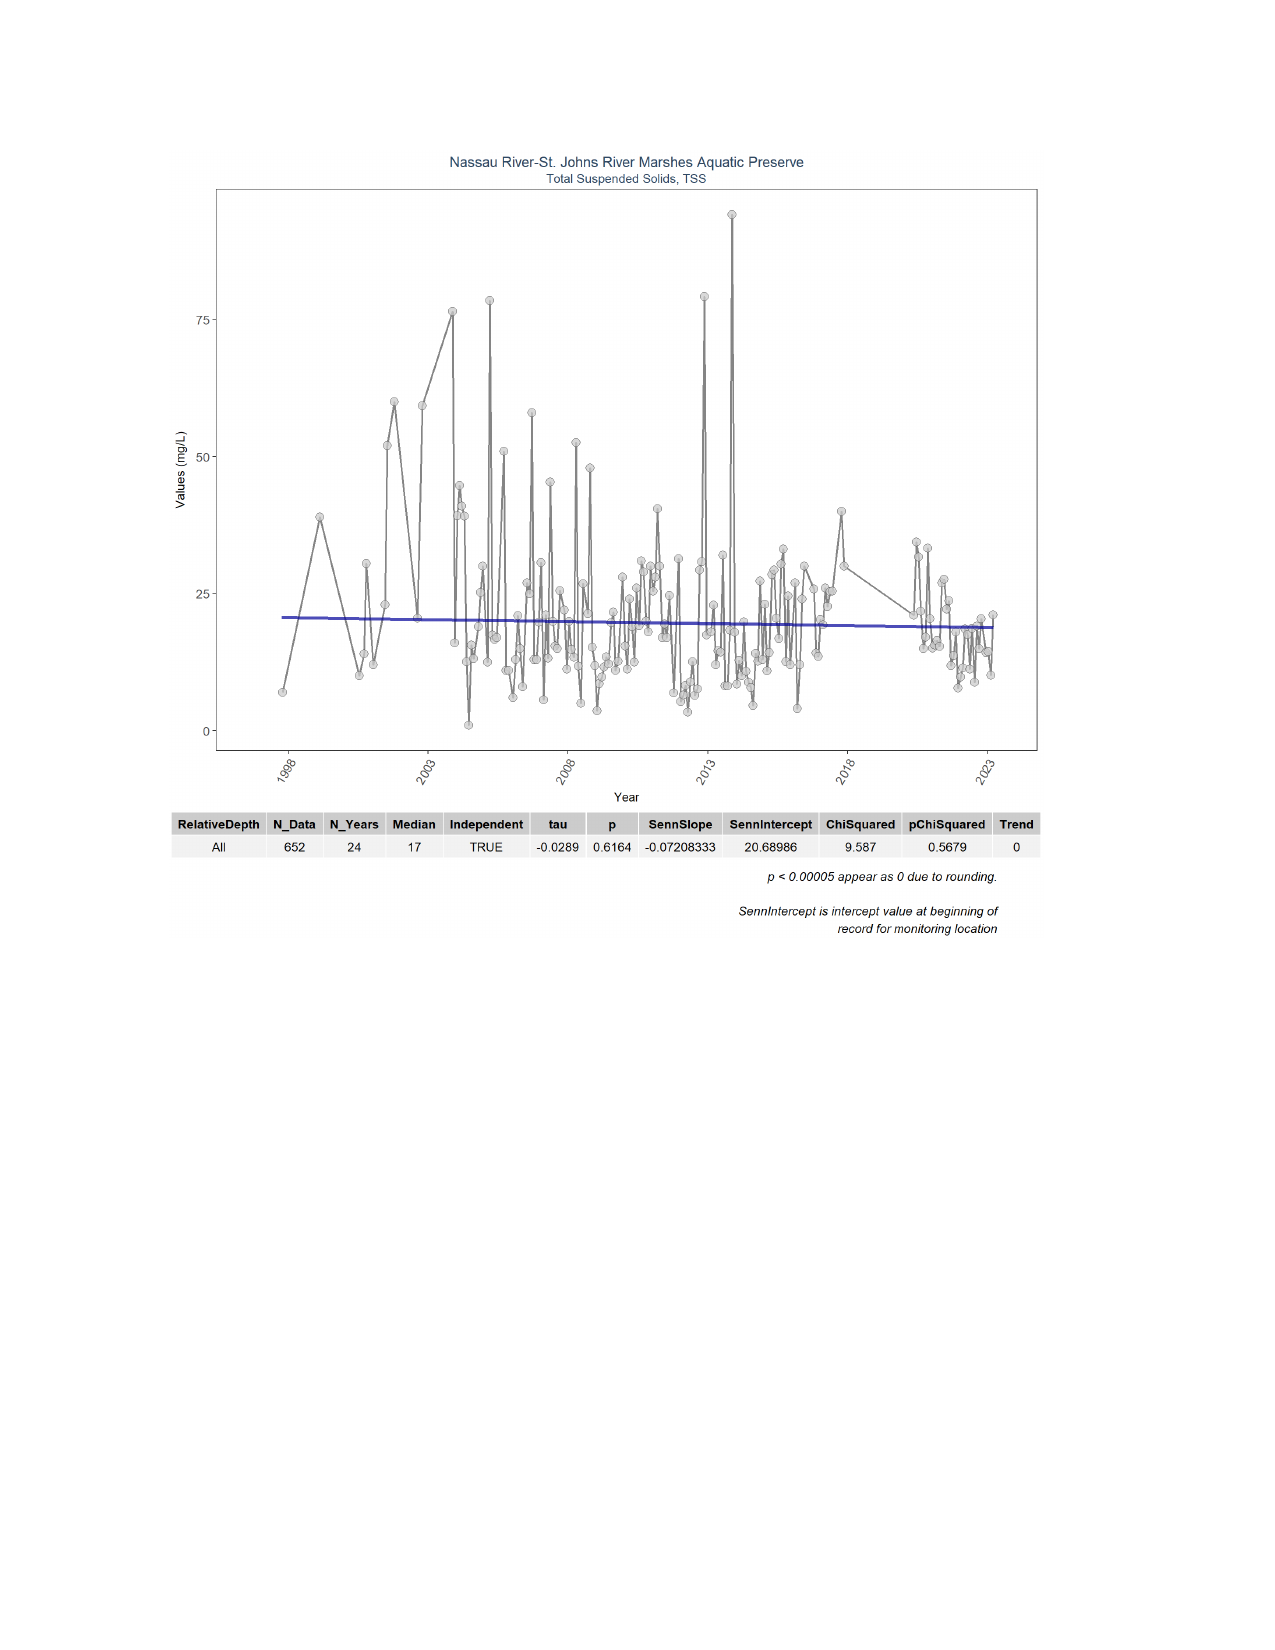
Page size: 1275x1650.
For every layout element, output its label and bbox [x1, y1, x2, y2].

picture [168, 150, 1044, 938]
